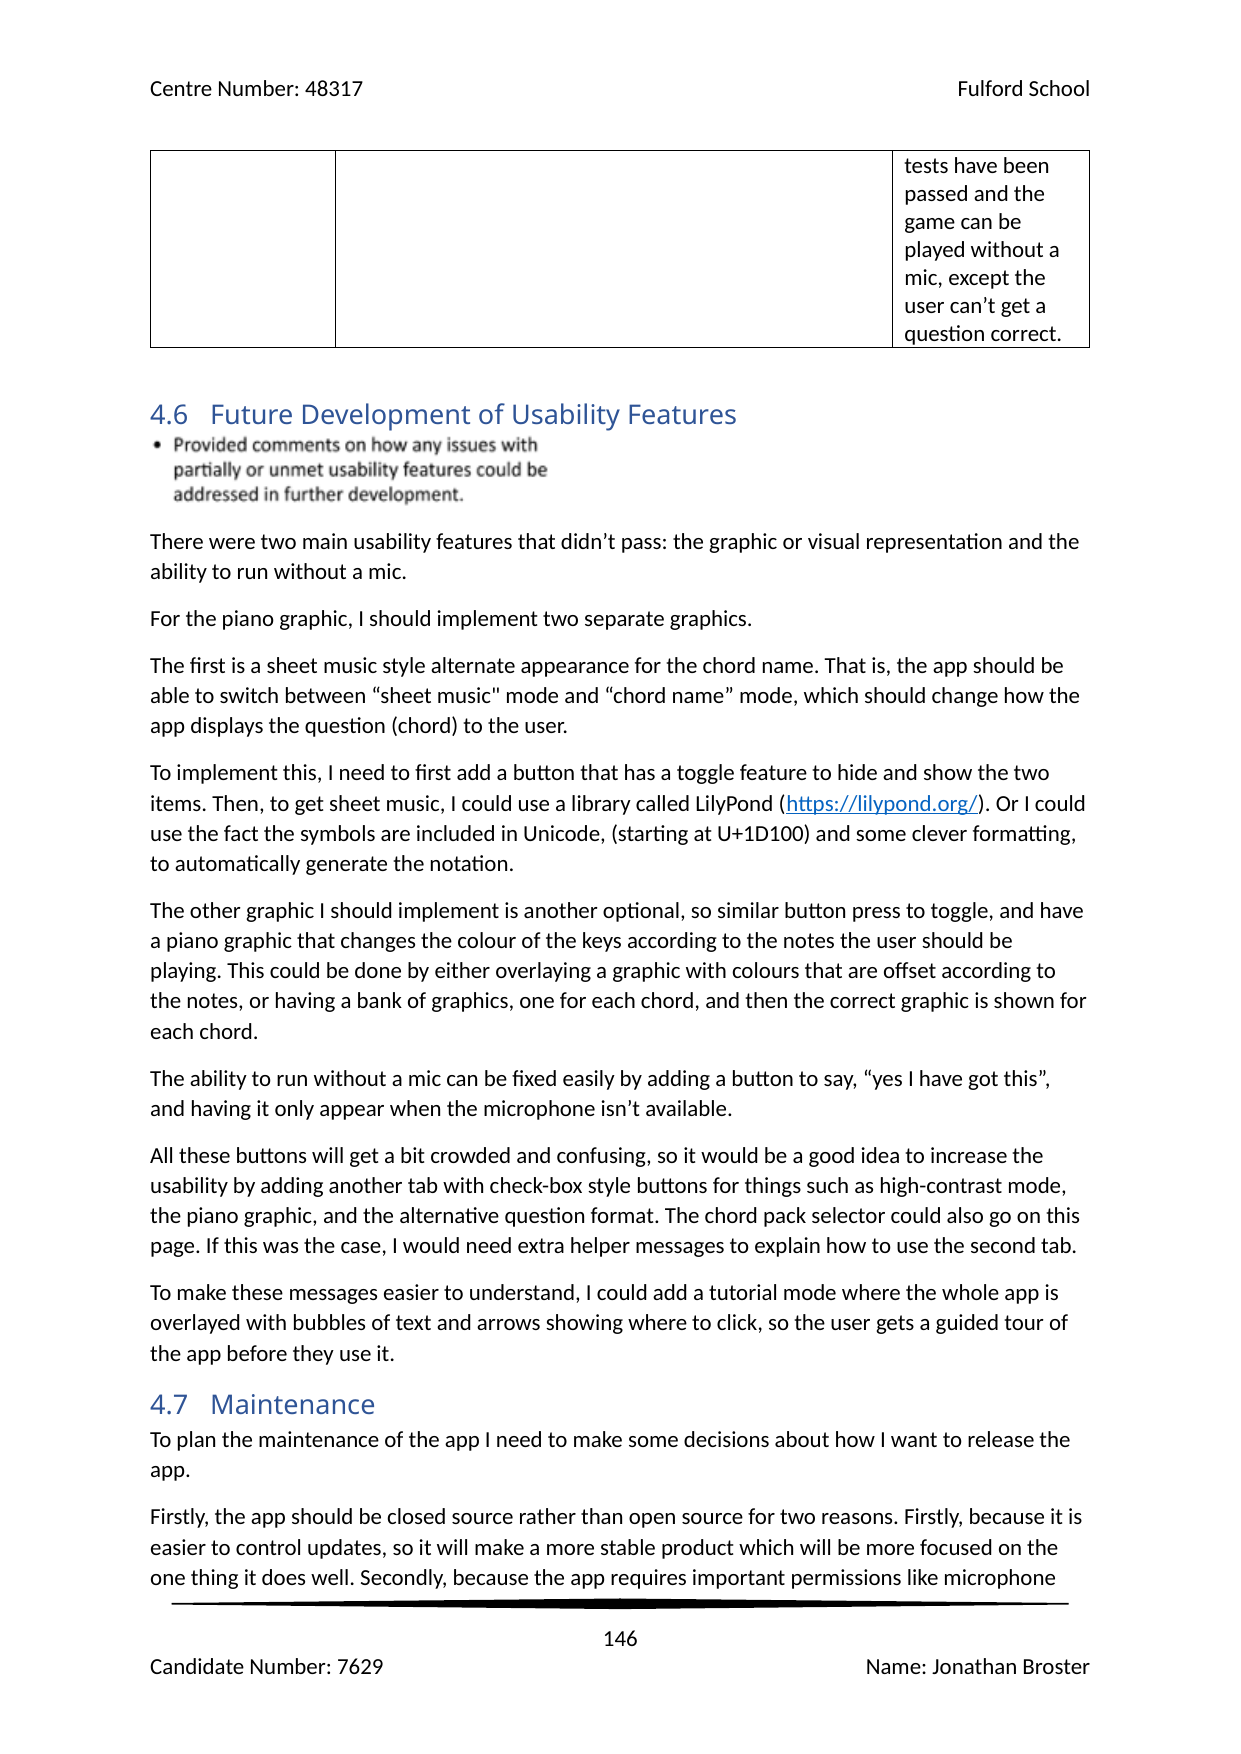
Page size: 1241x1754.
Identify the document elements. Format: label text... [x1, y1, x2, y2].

text The other graphic I should implement is another optional, so similar button press to toggle, and have a piano graphic that changes the colour of the keys according to the notes the user should be playing. This could be done by either overlaying a graphic with colours that are offset according to the notes, or having a bank of graphics, one for each chord, and then the correct graphic is shown for each chord. [150, 896, 1090, 1045]
text The ability to run without a mic can be fixed easily by adding a button to say, “yes I have got this”, and having it only appear when the microphone isn’t available. [150, 1064, 1090, 1122]
text To implement this, I need to first add a button that has a toggle feature to hide and show the two items. Then, to get sheet music, I could use a library called LilyPond (https://lilypond.org/). Or I could use the fact the symbols are included in Unicode, (starting at U+1D100) and some clever formatting, to automatically generate the notation. [150, 758, 1090, 877]
picture [150, 435, 557, 509]
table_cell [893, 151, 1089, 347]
subtitle Maintenance [150, 1386, 1090, 1422]
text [150, 1502, 1090, 1591]
text All these buttons will get a bit crowded and confusing, so it would be a good idea to increase the usability by adding another tab with check-box style buttons for things such as high-contrast mode, the piano graphic, and the alternative question format. The chord pack selector could also go on this page. If this was the case, I would need extra helper messages to explain how to use the second tab. [150, 1141, 1090, 1259]
subtitle Future Development of Usability Features [150, 395, 1090, 432]
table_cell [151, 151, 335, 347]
text For the piano graphic, I should implement two separate graphics. [150, 604, 1090, 632]
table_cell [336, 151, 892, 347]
text To make these messages easier to understand, I could add a tutorial mode where the whole app is overlayed with bubbles of text and arrows showing where to click, so the user gets a guided tour of the app before they use it. [150, 1278, 1090, 1367]
text There were two main usability features that didn’t pass: the graphic or visual representation and the ability to run without a mic. [150, 527, 1090, 585]
text To plan the maintenance of the app I need to make some decisions about how I want to release the app. [150, 1425, 1090, 1483]
text The first is a sheet music style alternate appearance for the chord name. That is, the app should be able to switch between “sheet music" mode and “chord name” mode, which should change how the app displays the question (chord) to the user. [150, 651, 1090, 739]
